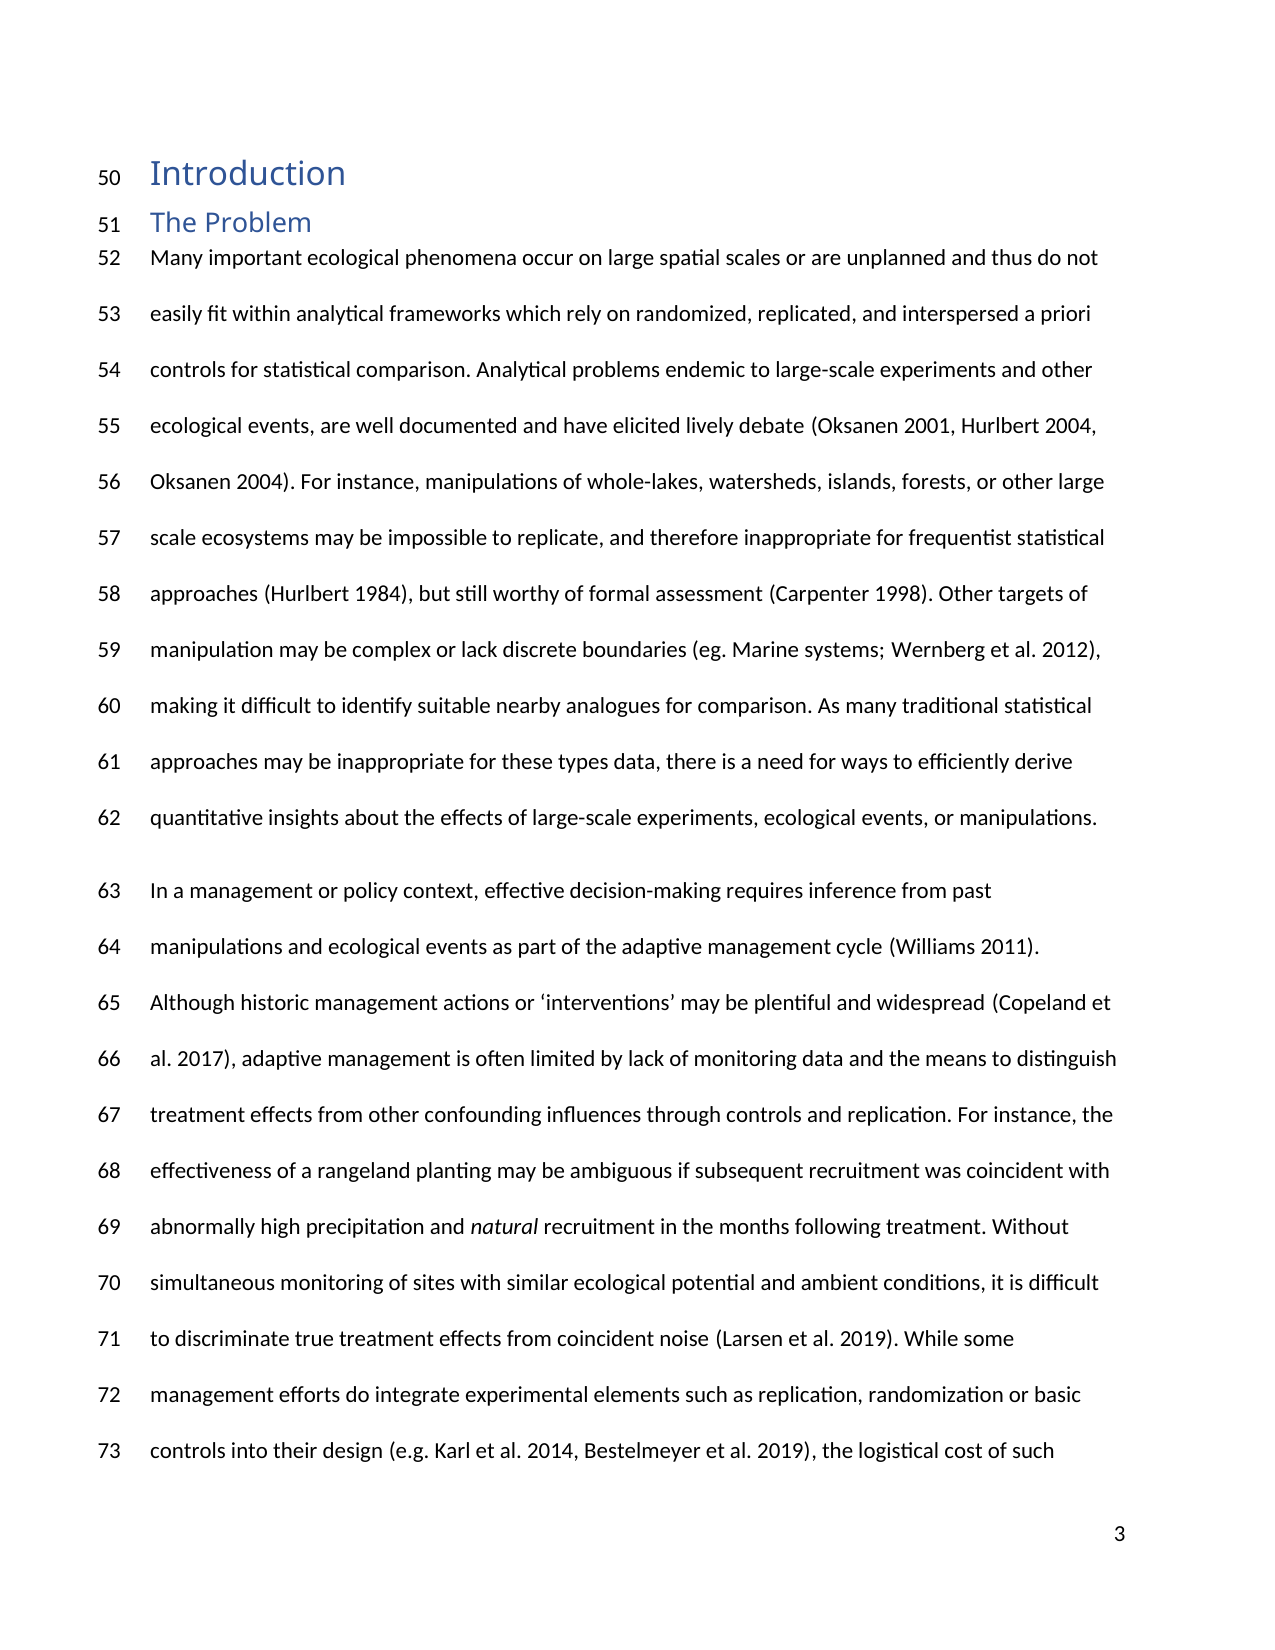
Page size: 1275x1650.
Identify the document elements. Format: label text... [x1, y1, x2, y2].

text Many important ecological phenomena occur on large spatial scales or are unplanned and thus do not easily fit within analytical frameworks which rely on randomized, replicated, and interspersed a priori controls for statistical comparison. Analytical problems endemic to large-scale experiments and other ecological events, are well documented and have elicited lively debate (Oksanen 2001, Hurlbert 2004, Oksanen 2004). For instance, manipulations of whole-lakes, watersheds, islands, forests, or other large scale ecosystems may be impossible to replicate, and therefore inappropriate for frequentist statistical approaches (Hurlbert 1984), but still worthy of formal assessment (Carpenter 1998). Other targets of manipulation may be complex or lack discrete boundaries (eg. Marine systems; Wernberg et al. 2012), making it difficult to identify suitable nearby analogues for comparison. As many traditional statistical approaches may be inappropriate for these types data, there is a need for ways to efficiently derive quantitative insights about the effects of large-scale experiments, ecological events, or manipulations. [150, 243, 1125, 831]
subtitle The Problem [150, 203, 1125, 240]
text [150, 876, 1125, 1464]
subtitle Introduction [150, 150, 1125, 195]
